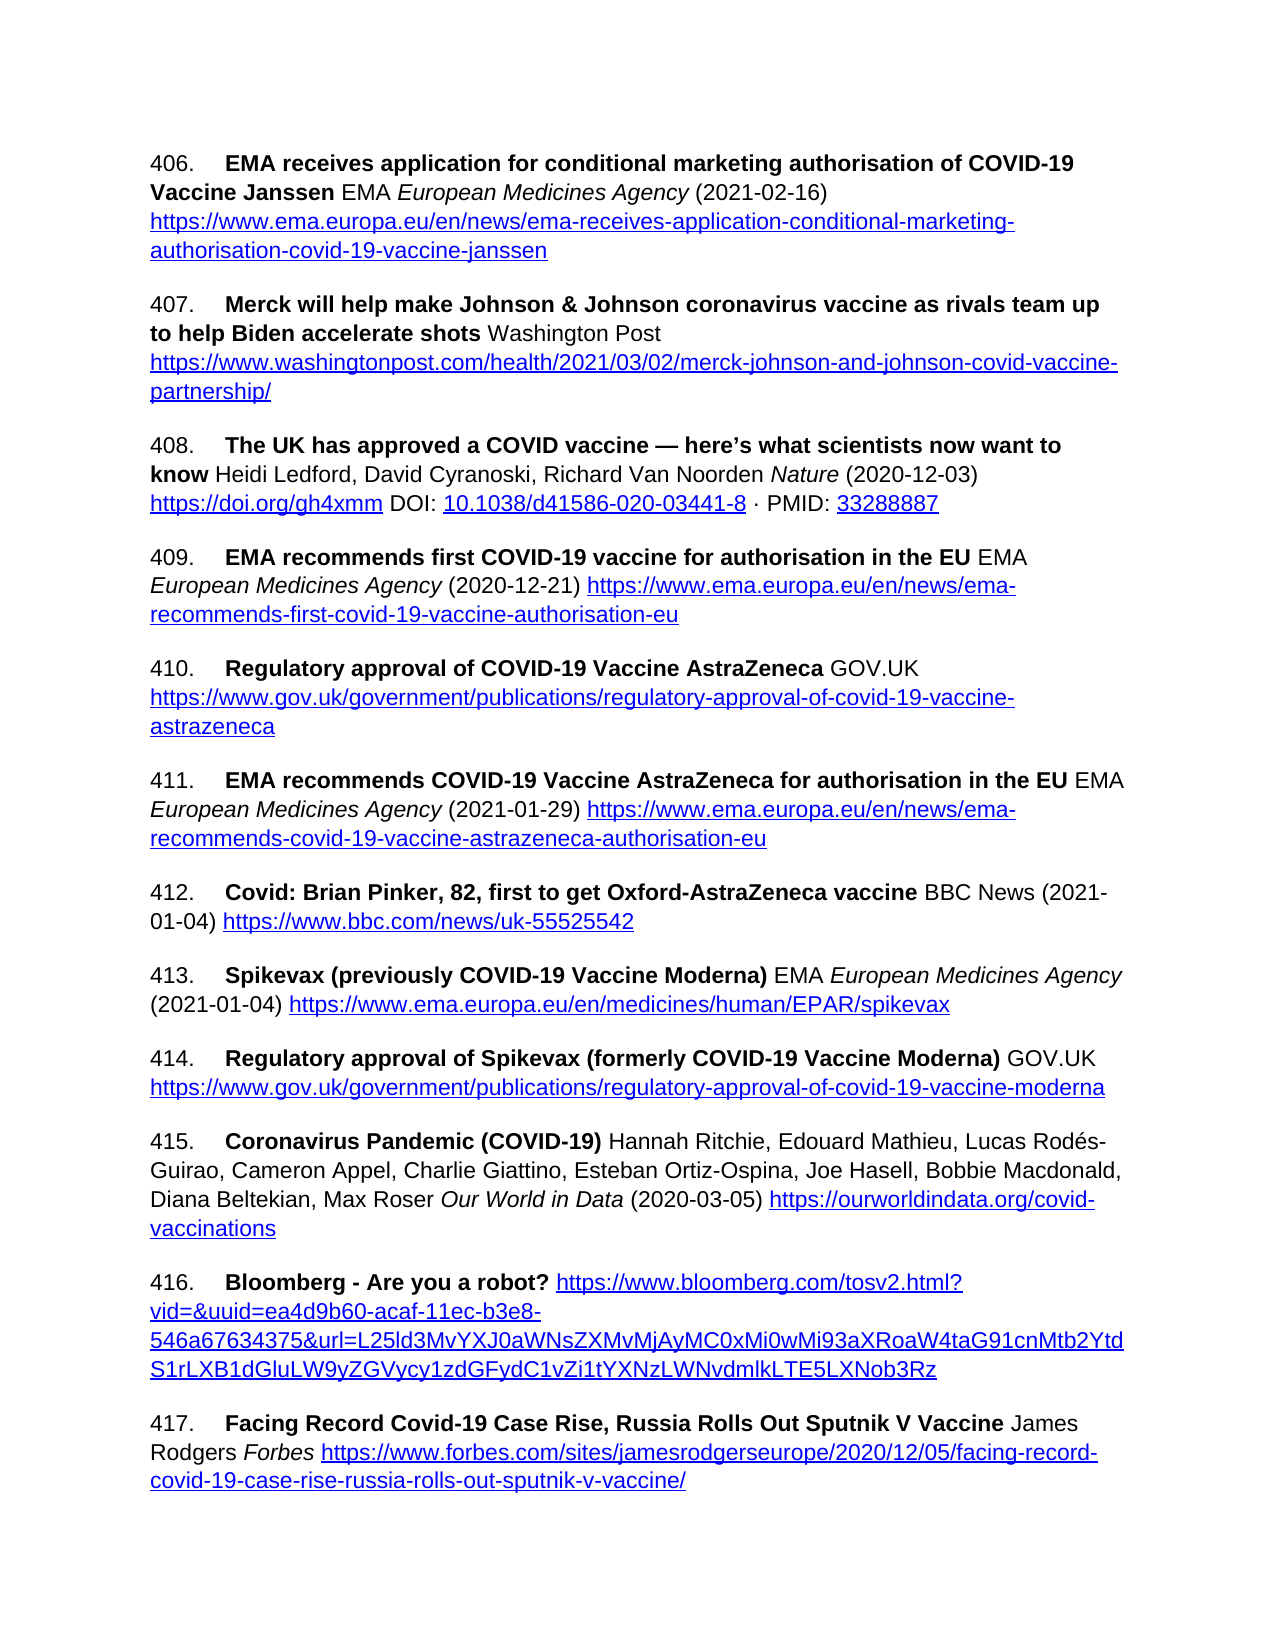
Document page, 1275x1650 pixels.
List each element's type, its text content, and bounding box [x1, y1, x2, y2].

text 417. Facing Record Covid-19 Case Rise, Russia Rolls Out Sputnik V Vaccine James Rodgers Forbes https://www.forbes.com/sites/jamesrodgerseurope/2020/12/05/facing-record-covid-19-case-rise-russia-rolls-out-sputnik-v-vaccine/ [150, 1409, 1125, 1494]
text 415. Coronavirus Pandemic (COVID-19) Hannah Ritchie, Edouard Mathieu, Lucas Rodés-Guirao, Cameron Appel, Charlie Giattino, Esteban Ortiz-Ospina, Joe Hasell, Bobbie Macdonald, Diana Beltekian, Max Roser Our World in Data (2020-03-05) https://ourworldindata.org/covid-vaccinations [150, 1128, 1125, 1241]
text 410. Regulatory approval of COVID-19 Vaccine AstraZeneca GOV.UK https://www.gov.uk/government/publications/regulatory-approval-of-covid-19-vaccine-astrazeneca [150, 655, 1125, 740]
text 408. The UK has approved a COVID vaccine — here’s what scientists now want to know Heidi Ledford, David Cyranoski, Richard Van Noorden Nature (2020-12-03) https://doi.org/gh4xmm DOI: 10.1038/d41586-020-03441-8 · PMID: 33288887 [150, 432, 1125, 516]
text 416. Bloomberg - Are you a robot? https://www.bloomberg.com/tosv2.html?vid=&uuid=ea4d9b60-acaf-11ec-b3e8-546a67634375&url=L25ld3MvYXJ0aWNsZXMvMjAyMC0xMi0wMi93aXRoaW4taG91cnMtb2YtdS1rLXB1dGluLW9yZGVycy1zdGFydC1vZi1tYXNzLWNvdmlkLTE5LXNob3Rz [150, 1269, 1125, 1382]
text 414. Regulatory approval of Spikevax (formerly COVID-19 Vaccine Moderna) GOV.UK https://www.gov.uk/government/publications/regulatory-approval-of-covid-19-vaccine-moderna [150, 1045, 1125, 1100]
text 411. EMA recommends COVID-19 Vaccine AstraZeneca for authorisation in the EU EMA European Medicines Agency (2021-01-29) https://www.ema.europa.eu/en/news/ema-recommends-covid-19-vaccine-astrazeneca-authorisation-eu [150, 767, 1125, 852]
text 409. EMA recommends first COVID-19 vaccine for authorisation in the EU EMA European Medicines Agency (2020-12-21) https://www.ema.europa.eu/en/news/ema-recommends-first-covid-19-vaccine-authorisation-eu [150, 543, 1125, 628]
text 407. Merck will help make Johnson & Johnson coronavirus vaccine as rivals team up to help Biden accelerate shots Washington Post https://www.washingtonpost.com/health/2021/03/02/merck-johnson-and-johnson-covid-vaccine-partnership/ [150, 291, 1125, 404]
text 412. Covid: Brian Pinker, 82, first to get Oxford-AstraZeneca vaccine BBC News (2021-01-04) https://www.bbc.com/news/uk-55525542 [150, 879, 1125, 934]
text 413. Spikevax (previously COVID-19 Vaccine Moderna) EMA European Medicines Agency (2021-01-04) https://www.ema.europa.eu/en/medicines/human/EPAR/spikevax [150, 962, 1125, 1017]
text 406. EMA receives application for conditional marketing authorisation of COVID-19 Vaccine Janssen EMA European Medicines Agency (2021-02-16) https://www.ema.europa.eu/en/news/ema-receives-application-conditional-marketing-authorisation-covid-19-vaccine-janssen [150, 150, 1125, 263]
